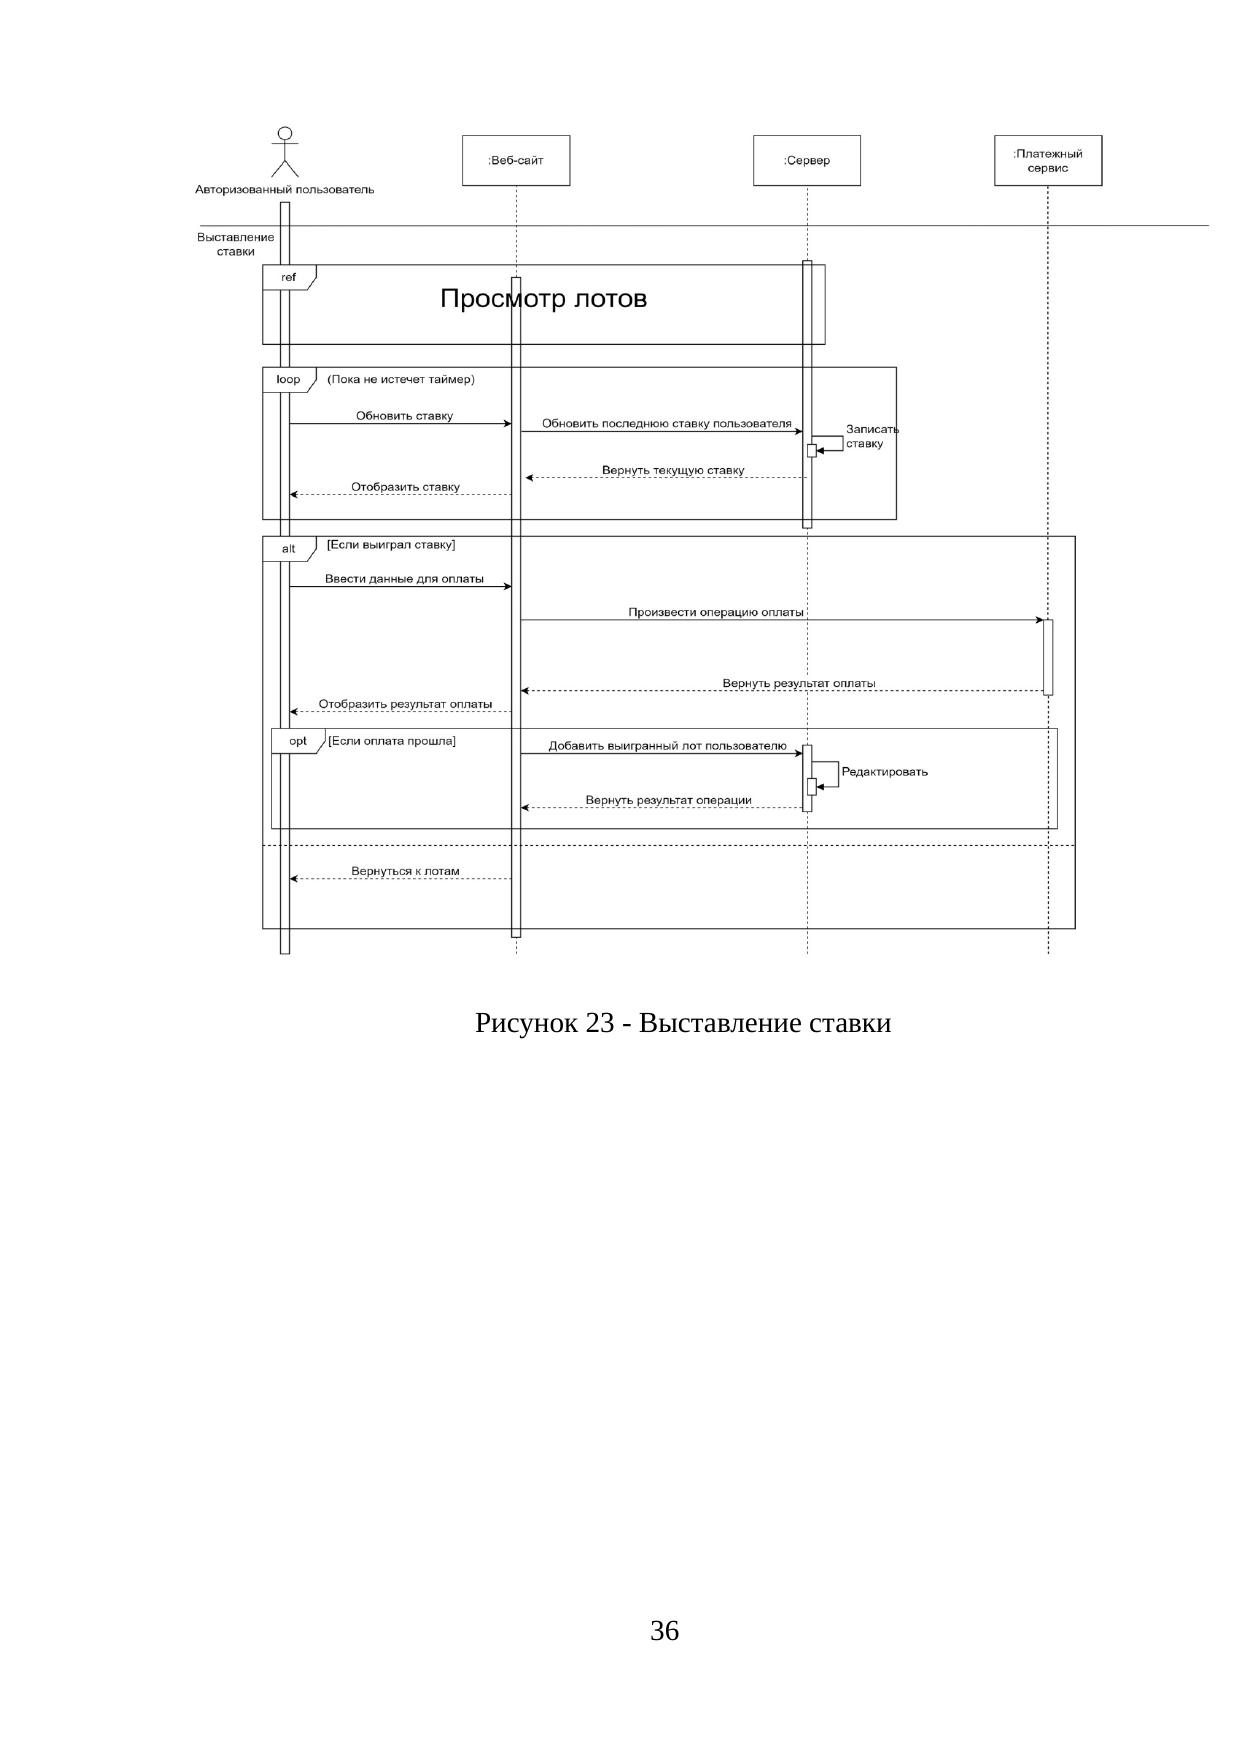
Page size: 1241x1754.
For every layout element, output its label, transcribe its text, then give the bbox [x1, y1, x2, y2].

picture [177, 118, 1218, 964]
text Выставление ставки [215, 1005, 1152, 1039]
